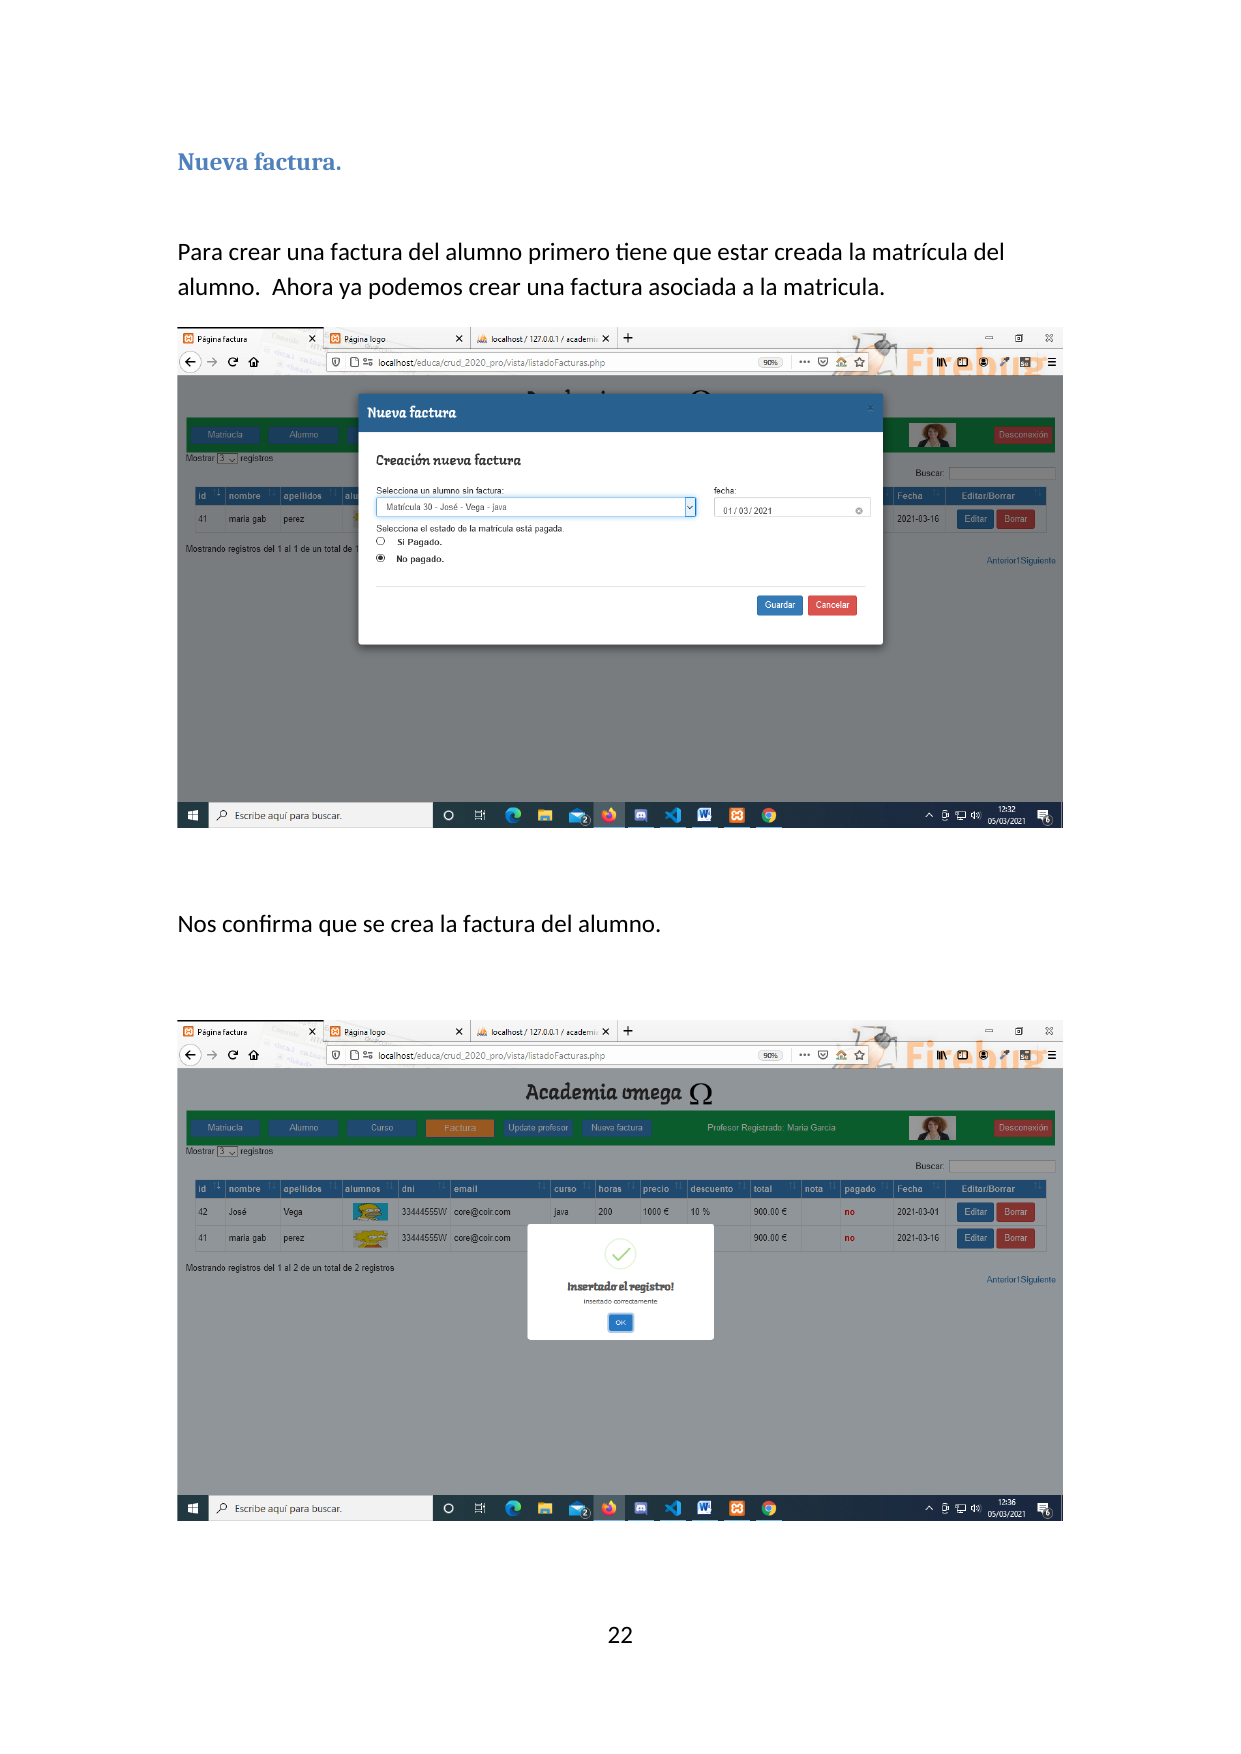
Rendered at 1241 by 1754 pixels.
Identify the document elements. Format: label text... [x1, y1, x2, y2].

picture [177, 327, 1063, 828]
picture [177, 1020, 1063, 1521]
text Para crear una factura del alumno primero tiene que estar creada la matrícula del alumno. Ahora ya podemos crear una factura asociada a la matricula. [177, 236, 1063, 302]
text Nos confirma que se crea la factura del alumno. [177, 909, 1063, 939]
subtitle Nueva factura. [177, 148, 1063, 176]
